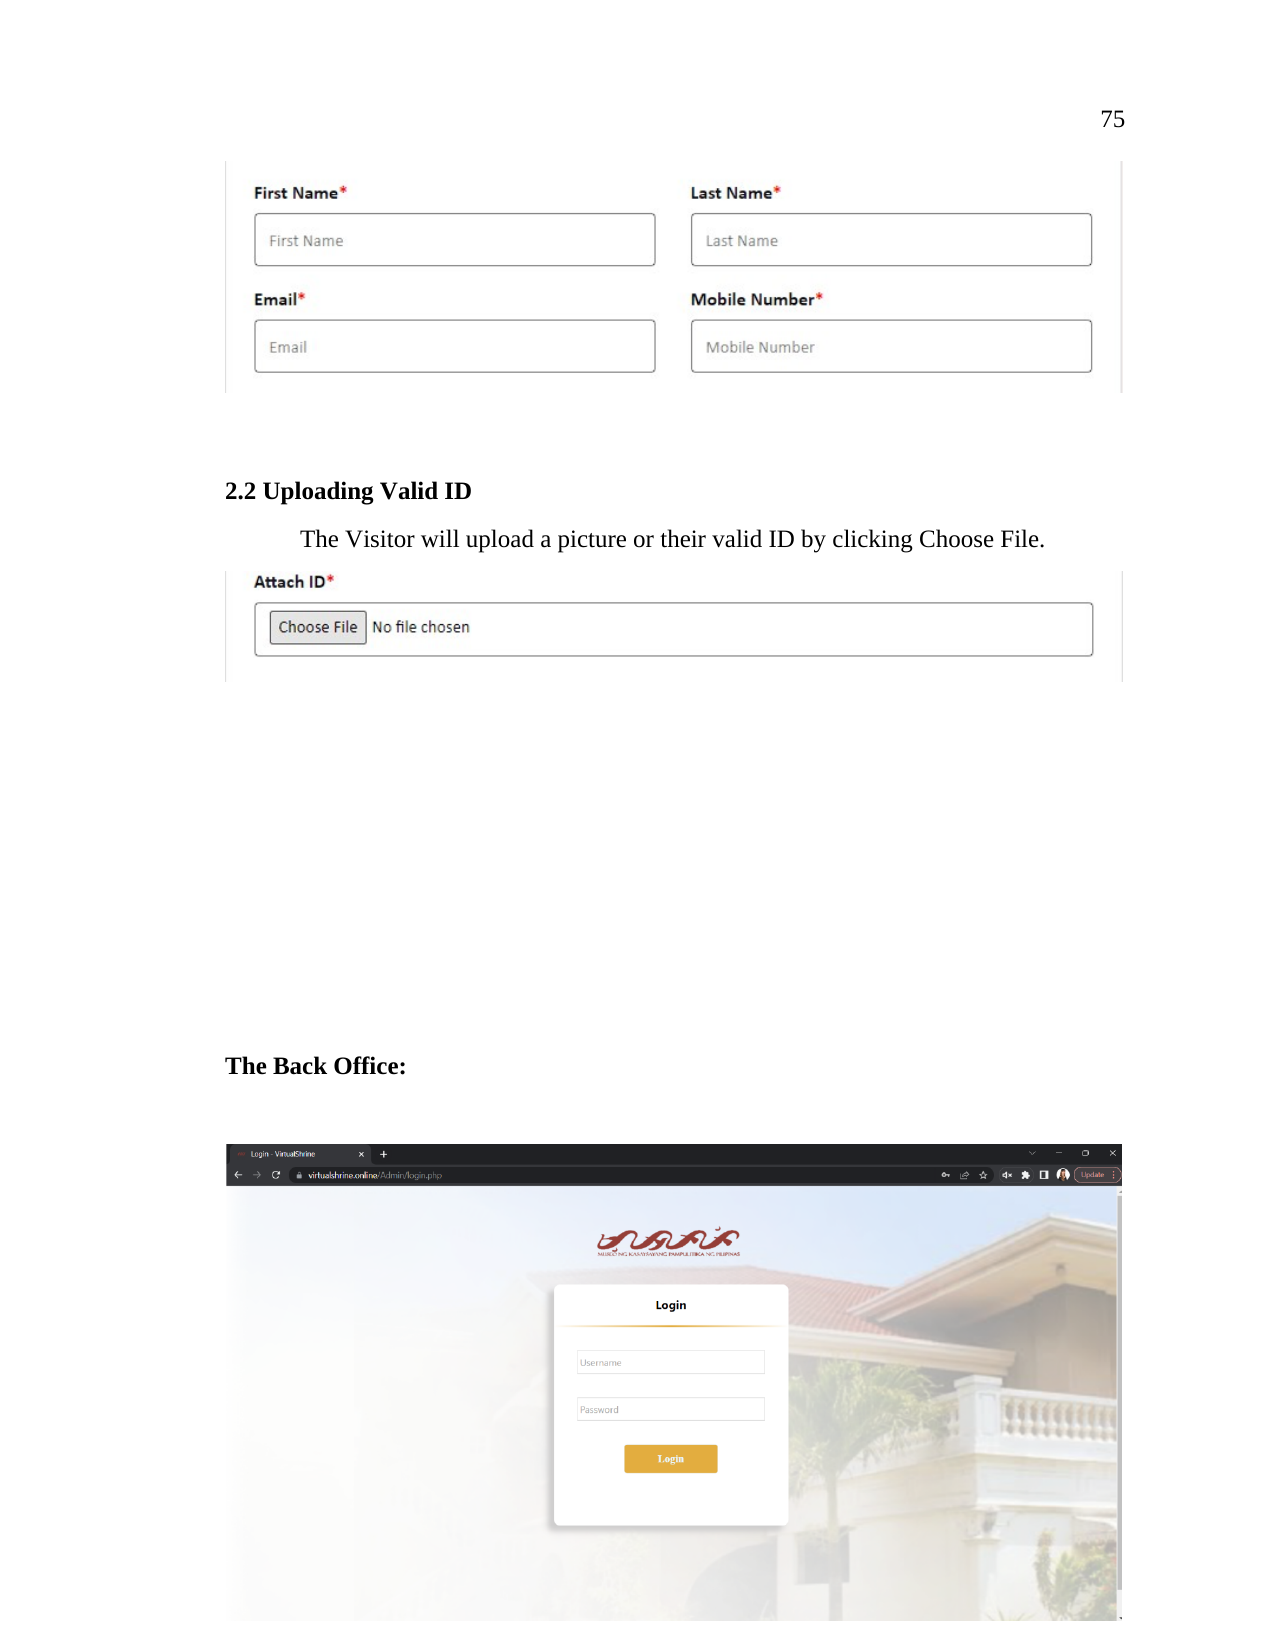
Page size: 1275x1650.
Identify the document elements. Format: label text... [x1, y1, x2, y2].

picture [225, 1144, 1122, 1619]
picture [225, 161, 1123, 393]
text The Visitor will upload a picture or their valid ID by clicking Choose File. [225, 524, 1125, 552]
text 2.2 Uploading Valid ID [225, 476, 1125, 505]
picture [225, 571, 1123, 682]
text The Back Office: [225, 1051, 1125, 1080]
